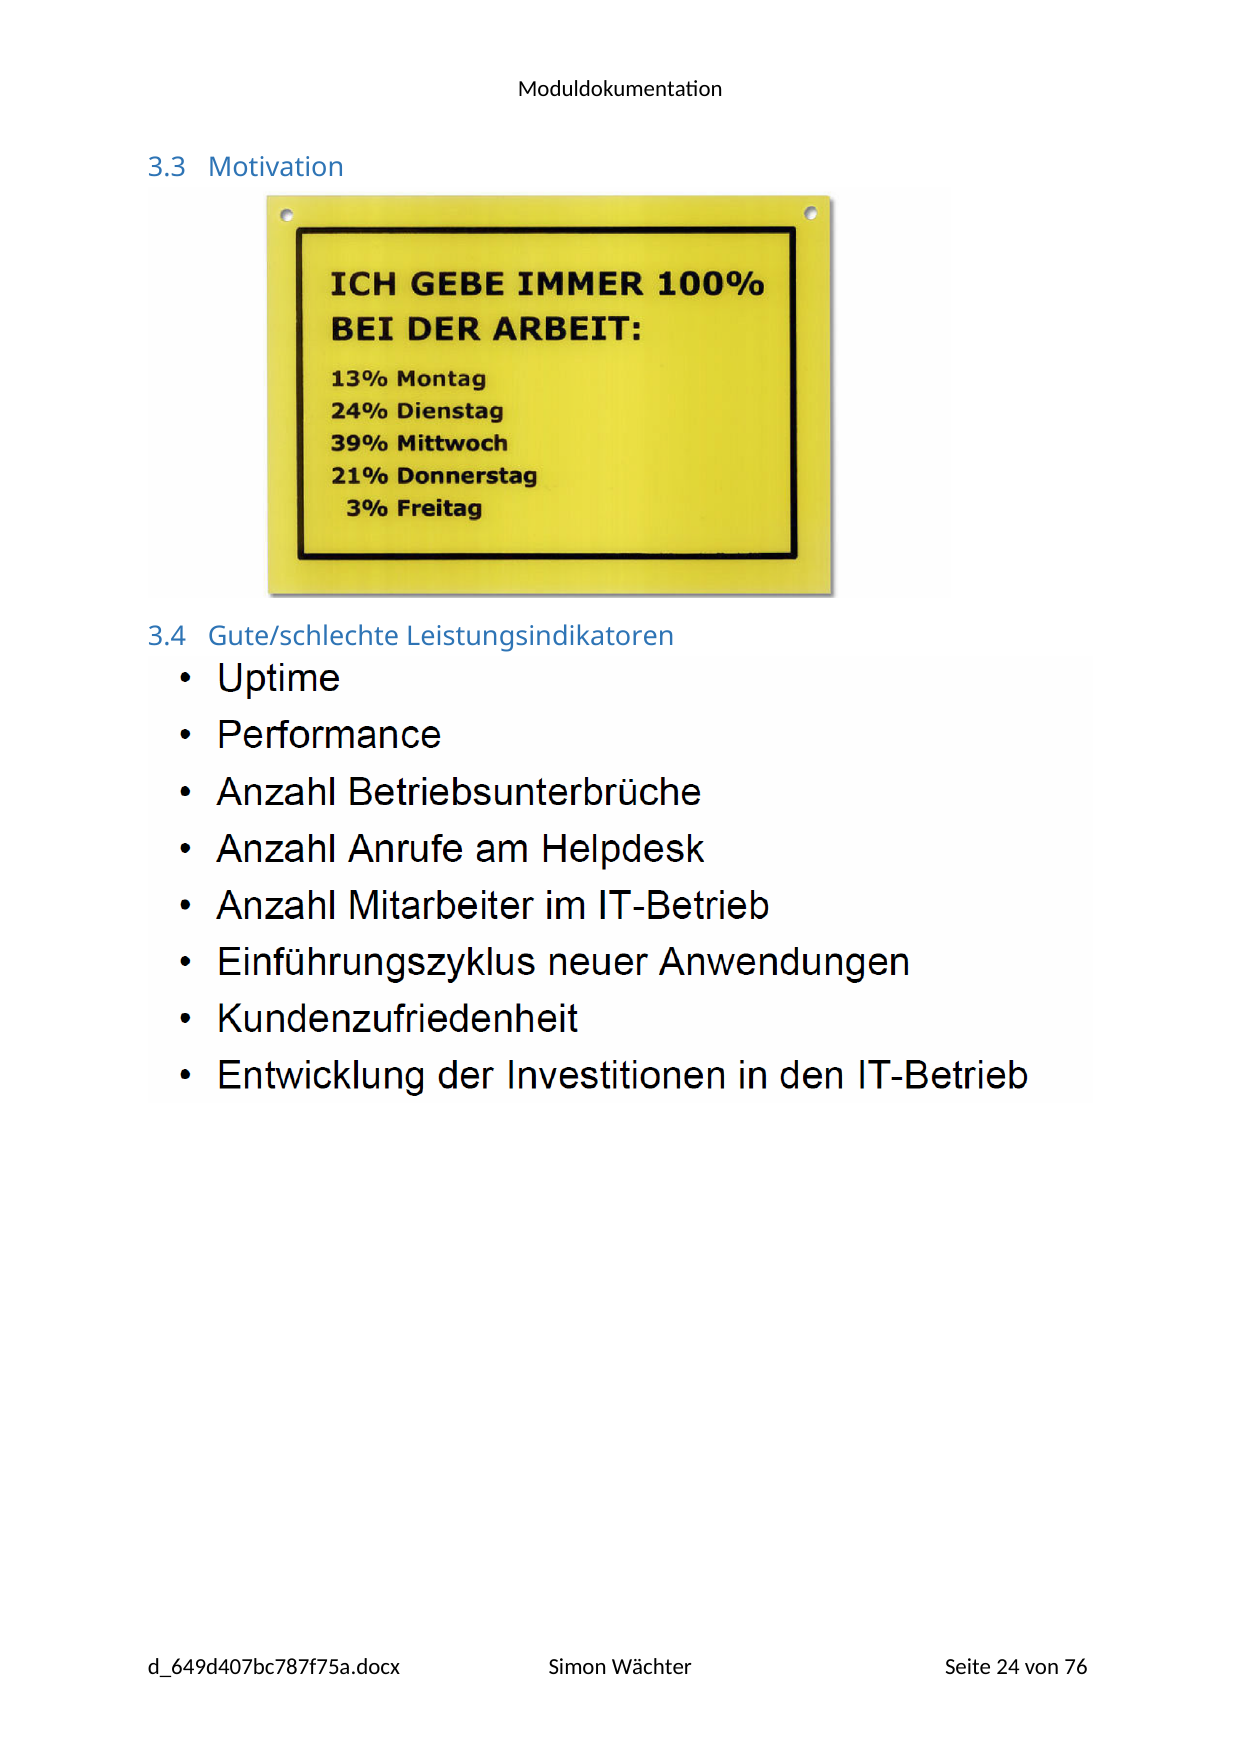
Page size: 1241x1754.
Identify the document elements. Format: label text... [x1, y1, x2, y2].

picture [147, 656, 1093, 1103]
subtitle Motivation [148, 148, 1093, 184]
picture [147, 187, 952, 598]
subtitle Gute/schlechte Leistungsindikatoren [148, 617, 1093, 653]
